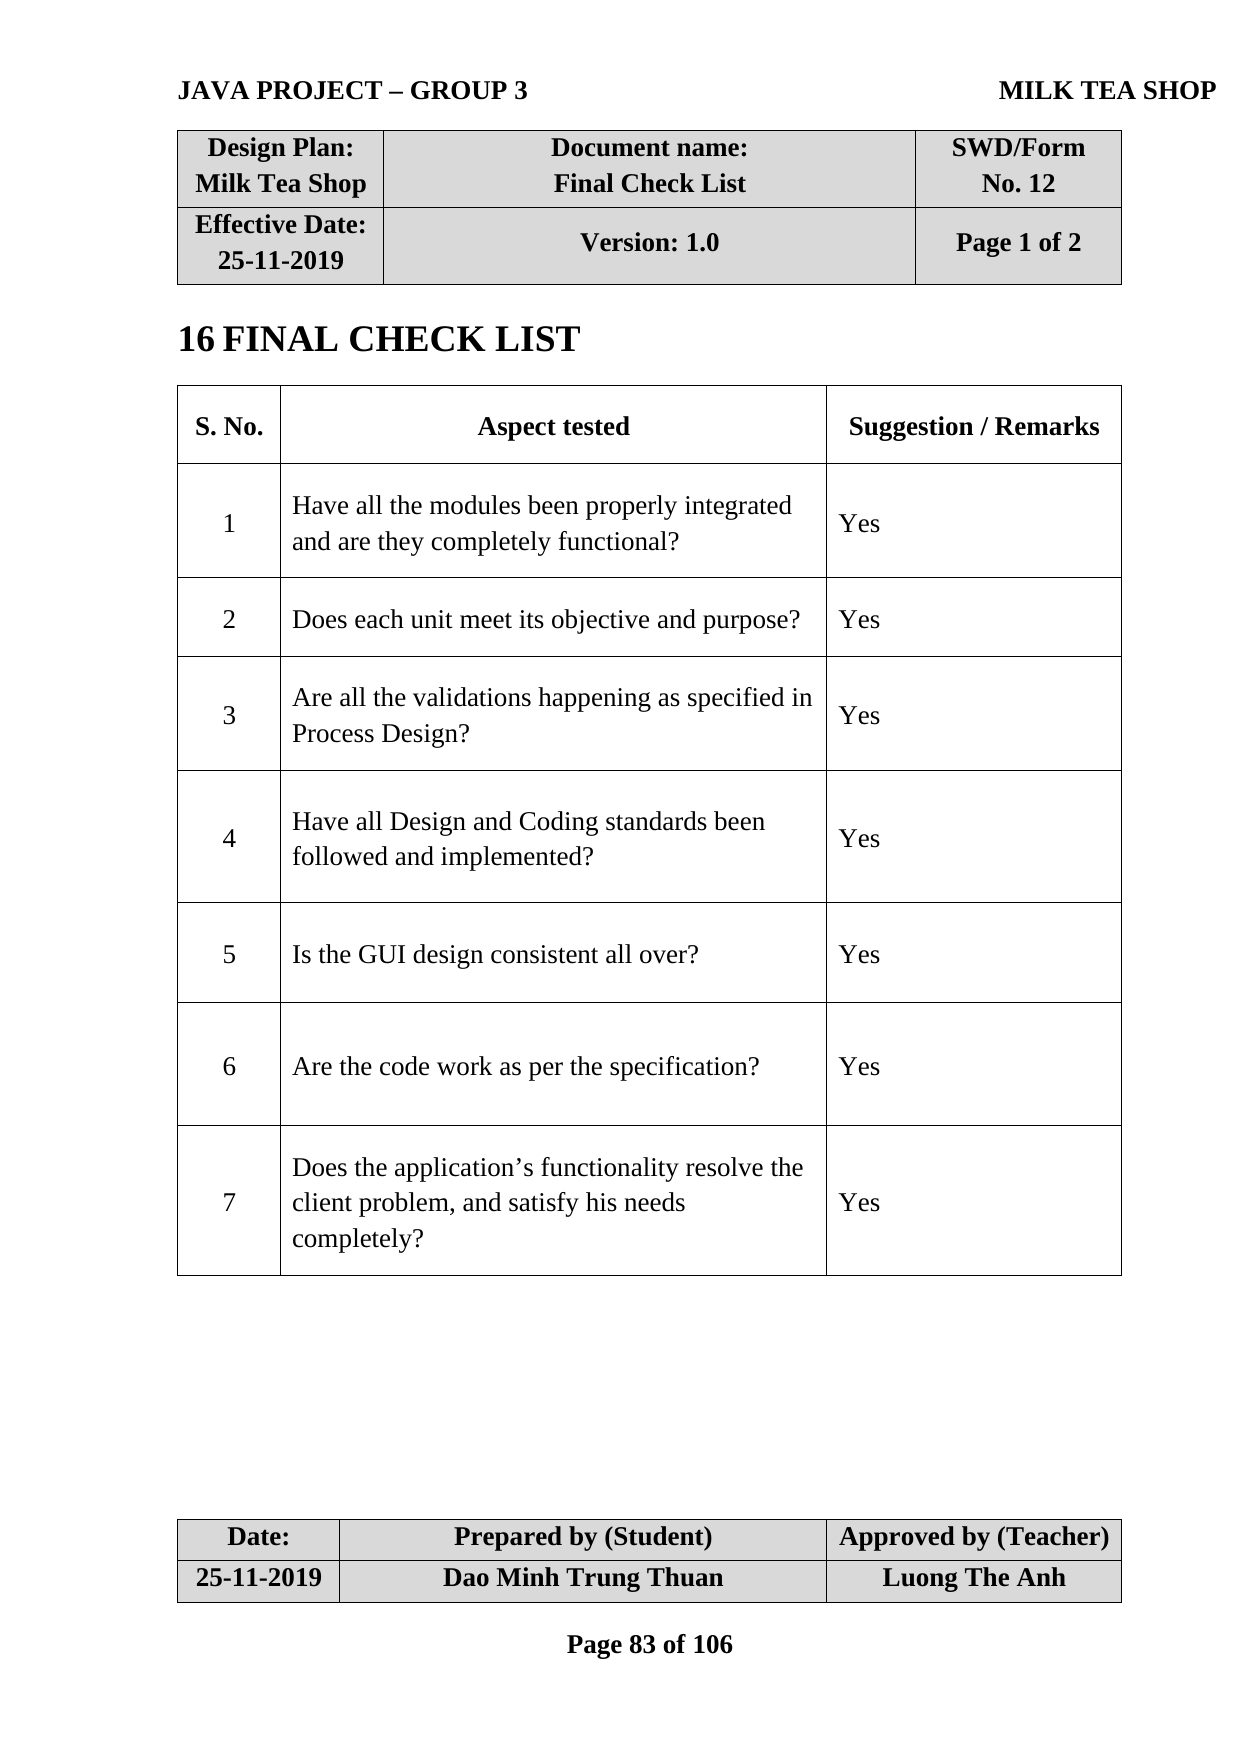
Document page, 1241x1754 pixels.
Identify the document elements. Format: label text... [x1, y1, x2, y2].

table_cell Yes [827, 578, 1121, 656]
table_cell Yes [827, 657, 1121, 770]
table_header S. No. [178, 386, 280, 463]
table_cell Yes [827, 1003, 1121, 1125]
table_cell 1 [178, 464, 280, 577]
table_cell Does the application’s functionality resolve the client problem, and satisfy his needs completely? [281, 1126, 826, 1274]
table_cell Are the code work as per the specification? [281, 1003, 826, 1125]
table_header Aspect tested [281, 386, 826, 463]
table_cell Are all the validations happening as specified in Process Design? [281, 657, 826, 770]
table_cell 3 [178, 657, 280, 770]
table_cell Yes [827, 903, 1121, 1002]
table_cell Have all Design and Coding standards been followed and implemented? [281, 771, 826, 902]
table_cell Yes [827, 1126, 1121, 1274]
table_cell 7 [178, 1126, 280, 1274]
table_cell 2 [178, 578, 280, 656]
table_header Suggestion / Remarks [827, 386, 1121, 463]
table_cell 6 [178, 1003, 280, 1125]
table_cell Have all the modules been properly integrated and are they completely functional? [281, 464, 826, 577]
table_cell 4 [178, 771, 280, 902]
table_cell Is the GUI design consistent all over? [281, 903, 826, 1002]
table_cell Does each unit meet its objective and purpose? [281, 578, 826, 656]
table_cell 5 [178, 903, 280, 1002]
subtitle FINAL CHECK LIST [177, 316, 1122, 359]
table_cell Yes [827, 464, 1121, 577]
table_cell Yes [827, 771, 1121, 902]
